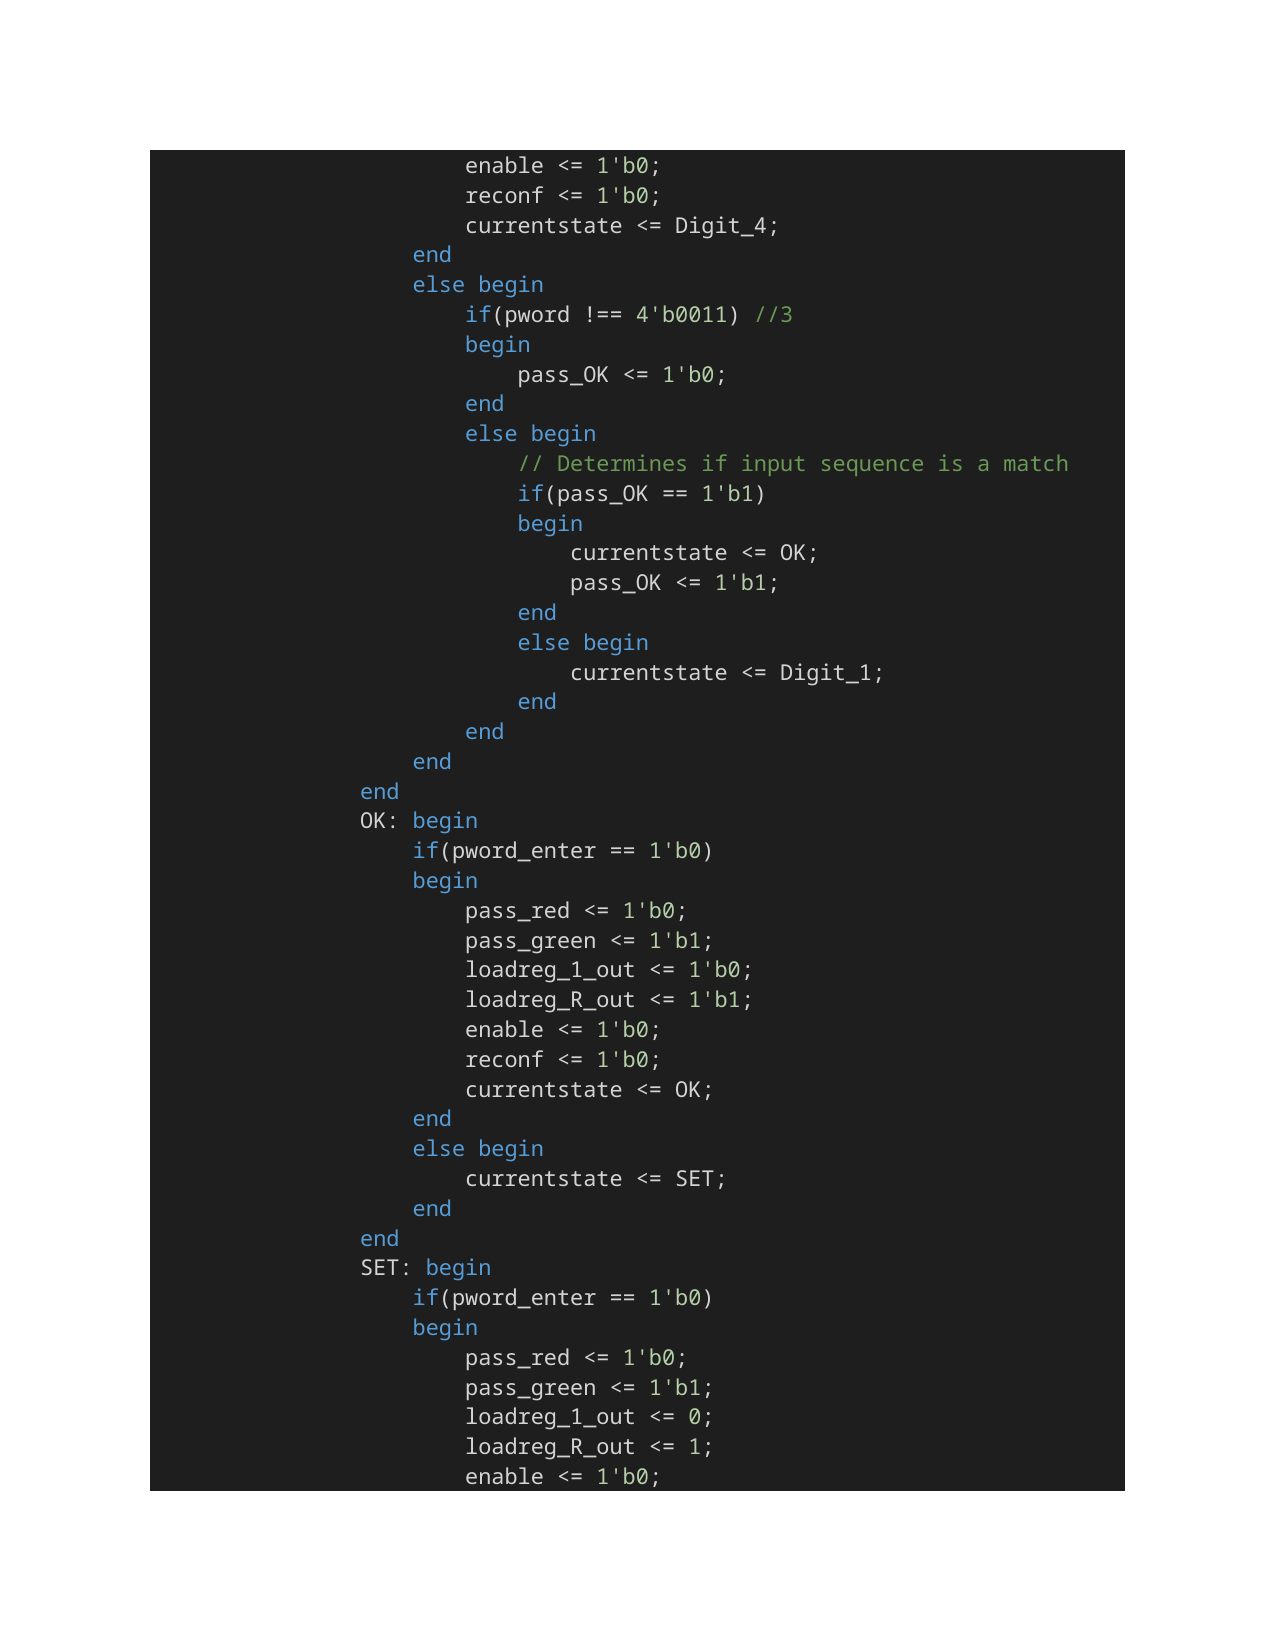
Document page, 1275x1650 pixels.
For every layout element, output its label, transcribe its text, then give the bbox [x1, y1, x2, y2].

text pass_green <= 1'b1; [150, 924, 1125, 954]
text pass_OK <= 1'b0; [150, 358, 1125, 388]
text SET: begin [150, 1252, 1125, 1282]
text if(pword_enter == 1'b0) [150, 835, 1125, 865]
text begin [150, 1312, 1125, 1342]
text end [150, 597, 1125, 627]
text begin [150, 329, 1125, 358]
text if(pass_OK == 1'b1) [150, 478, 1125, 507]
text reconf <= 1'b0; [150, 180, 1125, 209]
text currentstate <= Digit_4; [150, 209, 1125, 239]
text pass_green <= 1'b1; [150, 1371, 1125, 1401]
text else begin [150, 418, 1125, 448]
text loadreg_R_out <= 1'b1; [150, 984, 1125, 1014]
text end [150, 1222, 1125, 1252]
text currentstate <= Digit_1; [150, 656, 1125, 686]
text end [150, 716, 1125, 746]
text pass_red <= 1'b0; [150, 895, 1125, 924]
text end [150, 388, 1125, 418]
text end [150, 746, 1125, 776]
text end [150, 1193, 1125, 1222]
text if(pword_enter == 1'b0) [150, 1282, 1125, 1312]
text end [150, 1103, 1125, 1133]
text end [150, 239, 1125, 269]
text enable <= 1'b0; [150, 150, 1125, 180]
text OK: begin [150, 805, 1125, 835]
text reconf <= 1'b0; [150, 1044, 1125, 1073]
text pass_OK <= 1'b1; [150, 567, 1125, 597]
text loadreg_1_out <= 1'b0; [150, 954, 1125, 984]
text pass_red <= 1'b0; [150, 1342, 1125, 1371]
text // Determines if input sequence is a match [150, 448, 1125, 478]
text else begin [150, 269, 1125, 299]
text else begin [150, 1133, 1125, 1163]
text currentstate <= SET; [150, 1163, 1125, 1193]
text else begin [150, 627, 1125, 656]
text currentstate <= OK; [150, 537, 1125, 567]
text end [150, 686, 1125, 716]
text end [150, 776, 1125, 805]
text currentstate <= OK; [150, 1073, 1125, 1103]
text enable <= 1'b0; [150, 1461, 1125, 1491]
text begin [150, 865, 1125, 895]
text if(pword !== 4'b0011) //3 [150, 299, 1125, 329]
text loadreg_R_out <= 1; [150, 1431, 1125, 1461]
text begin [150, 507, 1125, 537]
text loadreg_1_out <= 0; [150, 1401, 1125, 1431]
text enable <= 1'b0; [150, 1014, 1125, 1044]
